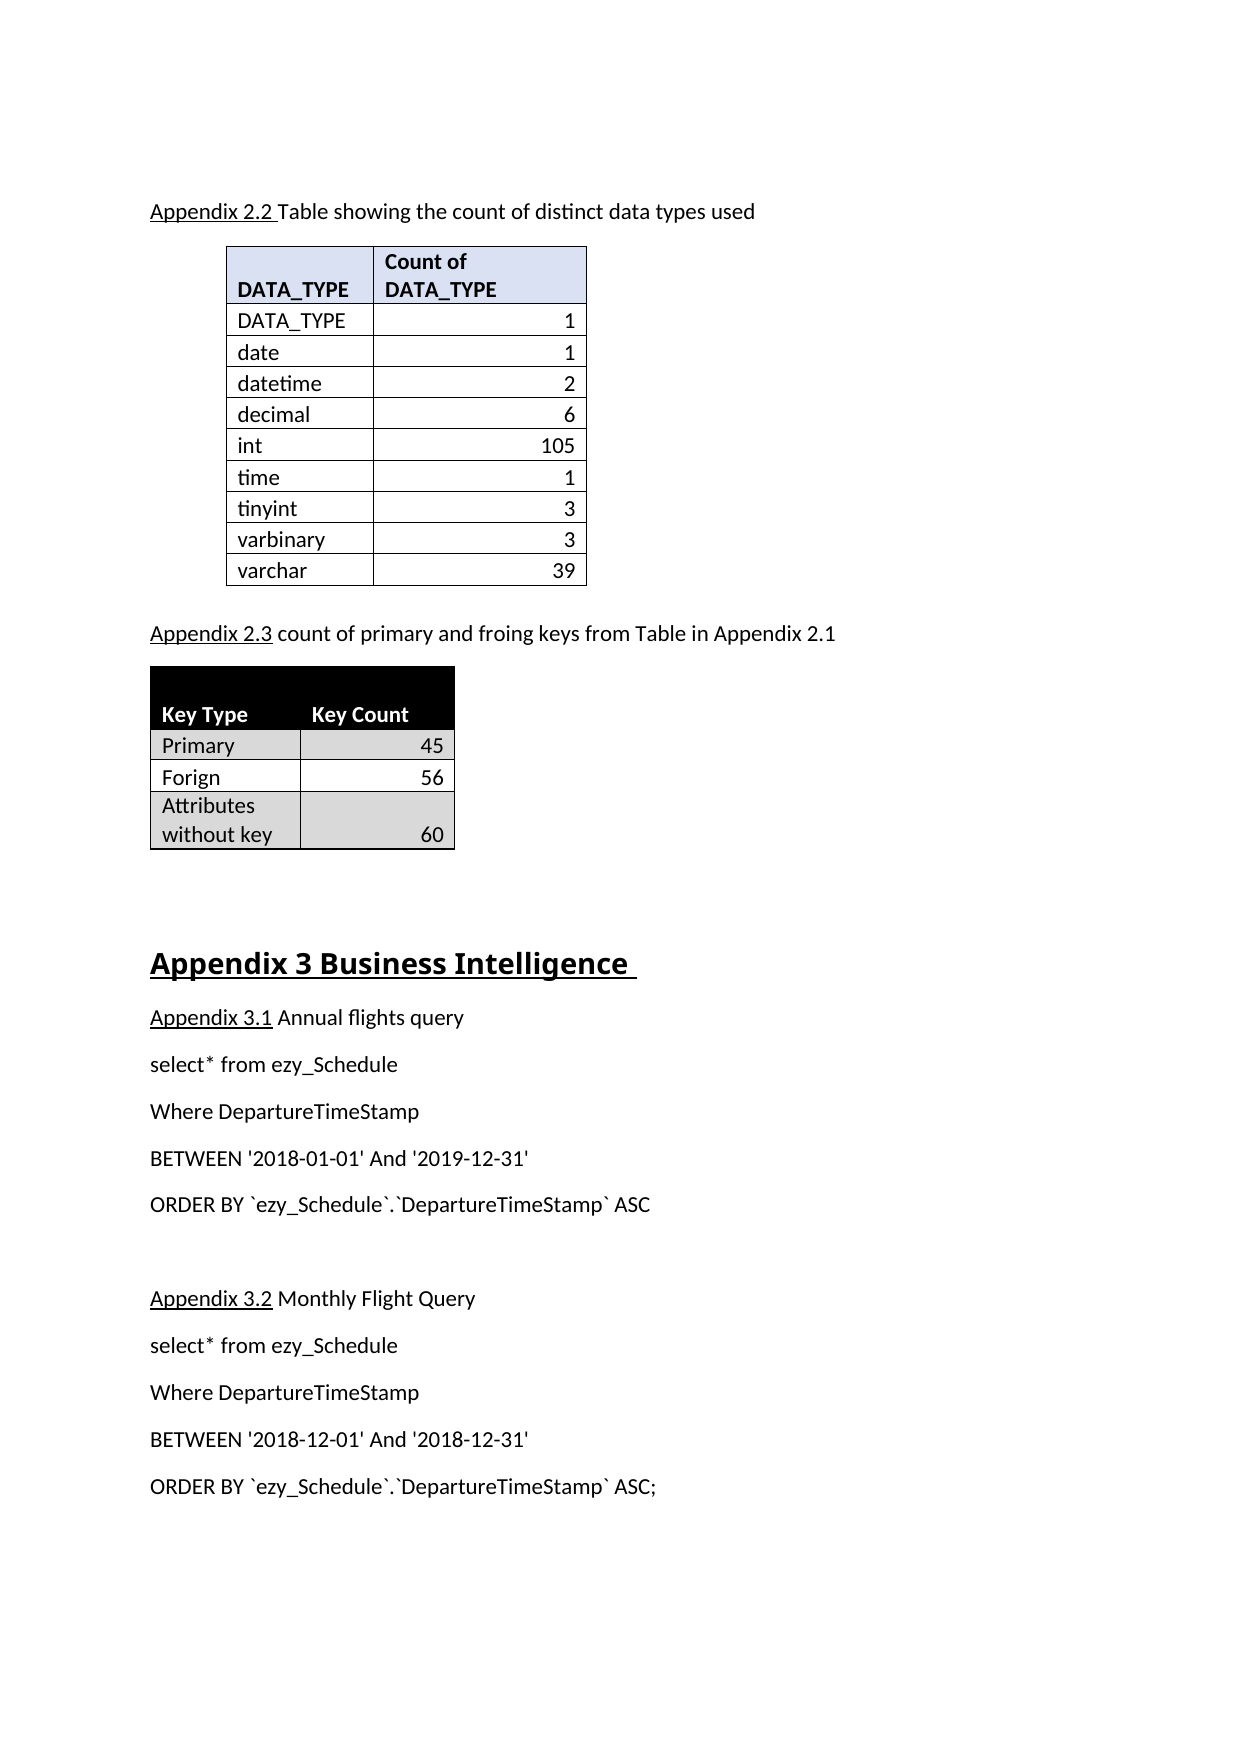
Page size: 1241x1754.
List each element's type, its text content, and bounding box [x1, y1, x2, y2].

table_cell 1 [374, 336, 586, 366]
text Appendix 3.1 Annual flights query [150, 1003, 1090, 1031]
table_cell Forign [151, 760, 300, 791]
table_cell 105 [374, 429, 586, 459]
text Where DepartureTimeStamp [150, 1097, 1090, 1125]
table_cell int [227, 429, 373, 459]
table_cell 60 [301, 792, 454, 848]
table_cell 1 [374, 461, 586, 491]
table_cell 3 [374, 492, 586, 522]
text Appendix 3 Business Intelligence [150, 943, 1090, 983]
text ORDER BY `ezy_Schedule`.`DepartureTimeStamp` ASC; [150, 1472, 1090, 1500]
table_cell 1 [374, 304, 586, 334]
table_cell 39 [374, 554, 586, 584]
text Appendix 2.2 Table showing the count of distinct data types used [150, 197, 1090, 225]
table_cell datetime [227, 367, 373, 397]
table_cell varbinary [227, 523, 373, 553]
table_header Key Count [301, 668, 454, 728]
table_cell 6 [374, 398, 586, 428]
table_cell time [227, 461, 373, 491]
table_cell 2 [374, 367, 586, 397]
table_cell 3 [374, 523, 586, 553]
text select* from ezy_Schedule [150, 1050, 1090, 1078]
table_header DATA_TYPE [227, 247, 373, 303]
text select* from ezy_Schedule [150, 1331, 1090, 1359]
table_cell DATA_TYPE [227, 304, 373, 334]
text Appendix 3.2 Monthly Flight Query [150, 1284, 1090, 1312]
table_cell 45 [301, 730, 454, 759]
table_cell date [227, 336, 373, 366]
text BETWEEN '2018-01-01' And '2019-12-31' [150, 1144, 1090, 1172]
text Where DepartureTimeStamp [150, 1378, 1090, 1406]
text Appendix 2.3 count of primary and froing keys from Table in Appendix 2.1 [150, 619, 1090, 647]
table_cell decimal [227, 398, 373, 428]
text ORDER BY `ezy_Schedule`.`DepartureTimeStamp` ASC [150, 1191, 1090, 1218]
table_cell 56 [301, 760, 454, 791]
table_cell tinyint [227, 492, 373, 522]
table_cell Primary [151, 730, 300, 759]
text BETWEEN '2018-12-01' And '2018-12-31' [150, 1425, 1090, 1453]
table_cell Attributes without key [151, 792, 300, 848]
table_header Key Type [151, 668, 300, 728]
table_header Count of DATA_TYPE [374, 247, 586, 303]
table_cell varchar [227, 554, 373, 584]
